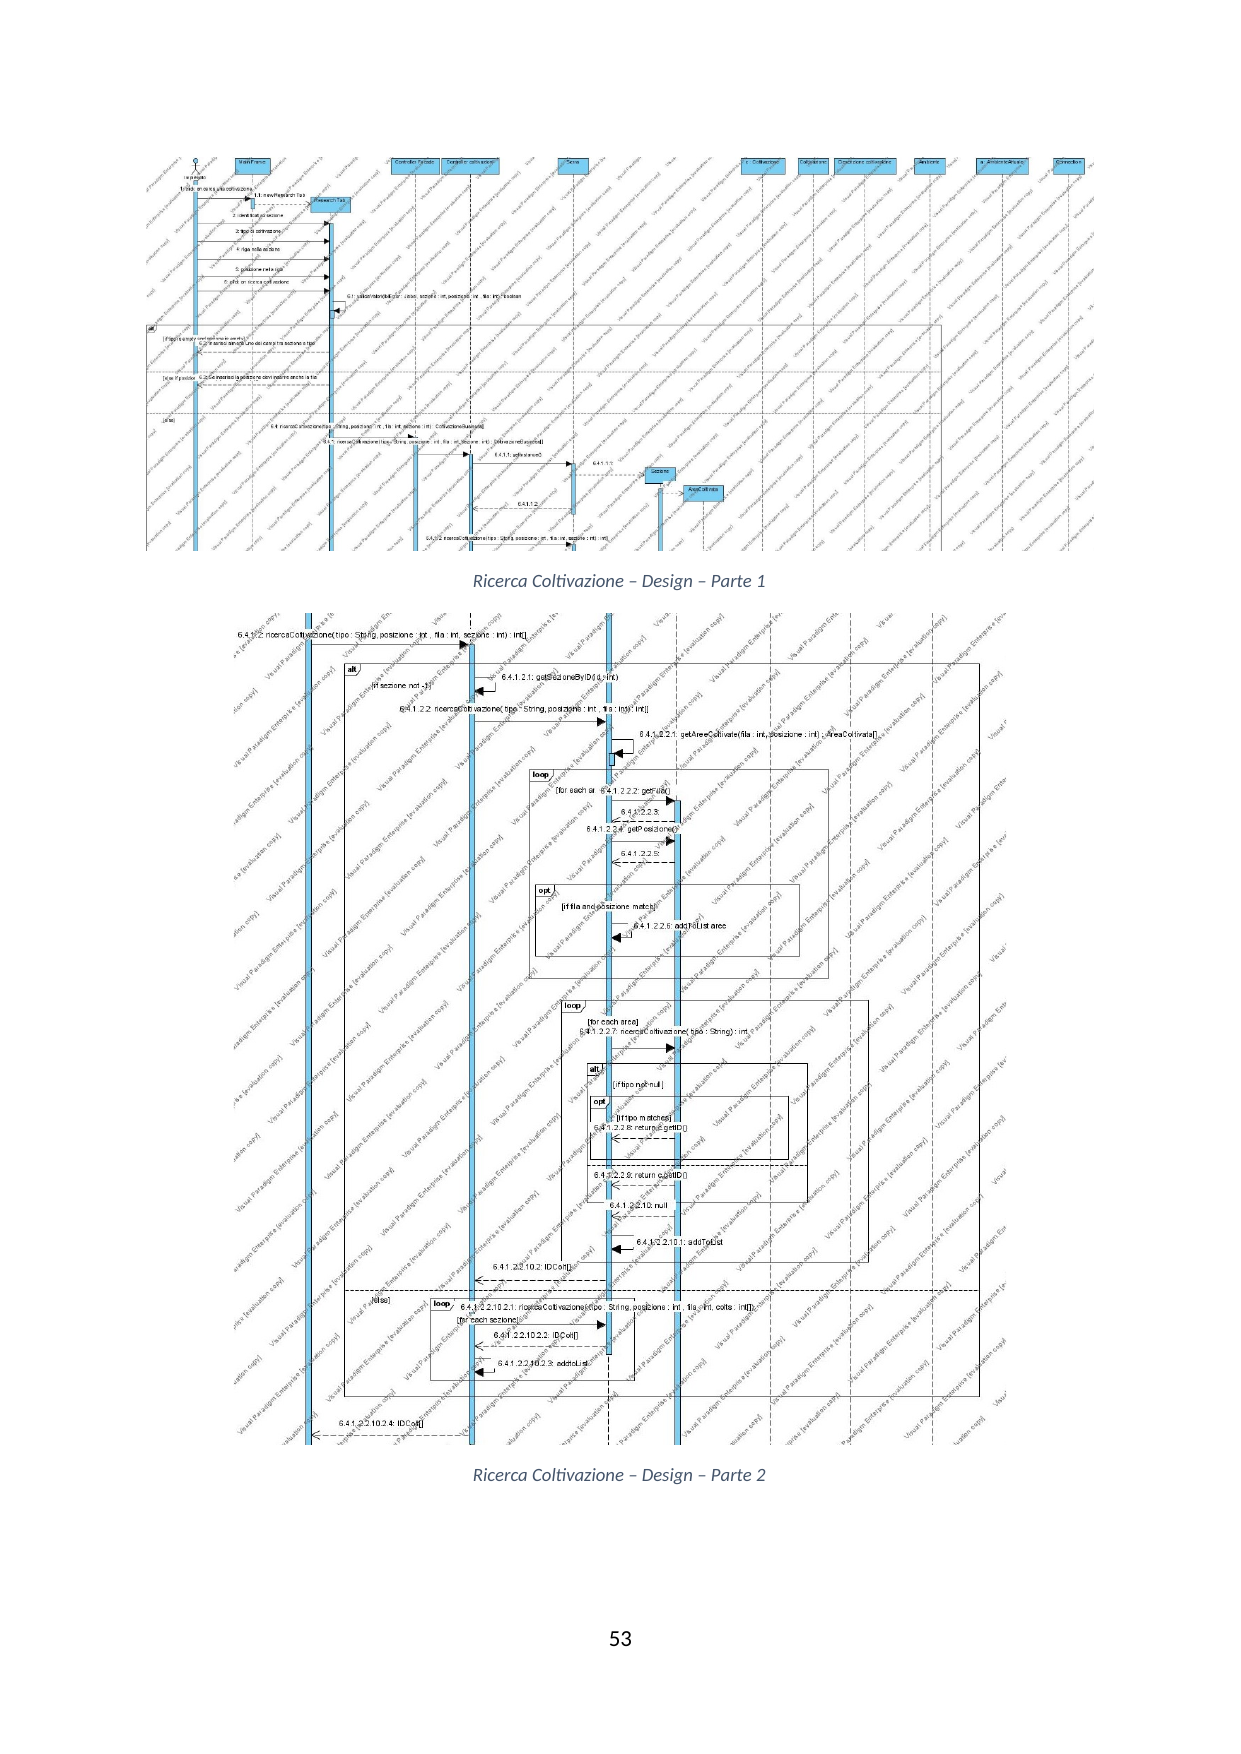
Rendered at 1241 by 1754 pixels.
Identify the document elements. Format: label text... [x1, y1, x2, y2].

picture [146, 157, 1094, 551]
picture [233, 613, 1007, 1445]
text Ricerca Coltivazione – Design – Parte 1 [118, 569, 1122, 592]
text Ricerca Coltivazione – Design – Parte 2 [118, 1463, 1122, 1486]
